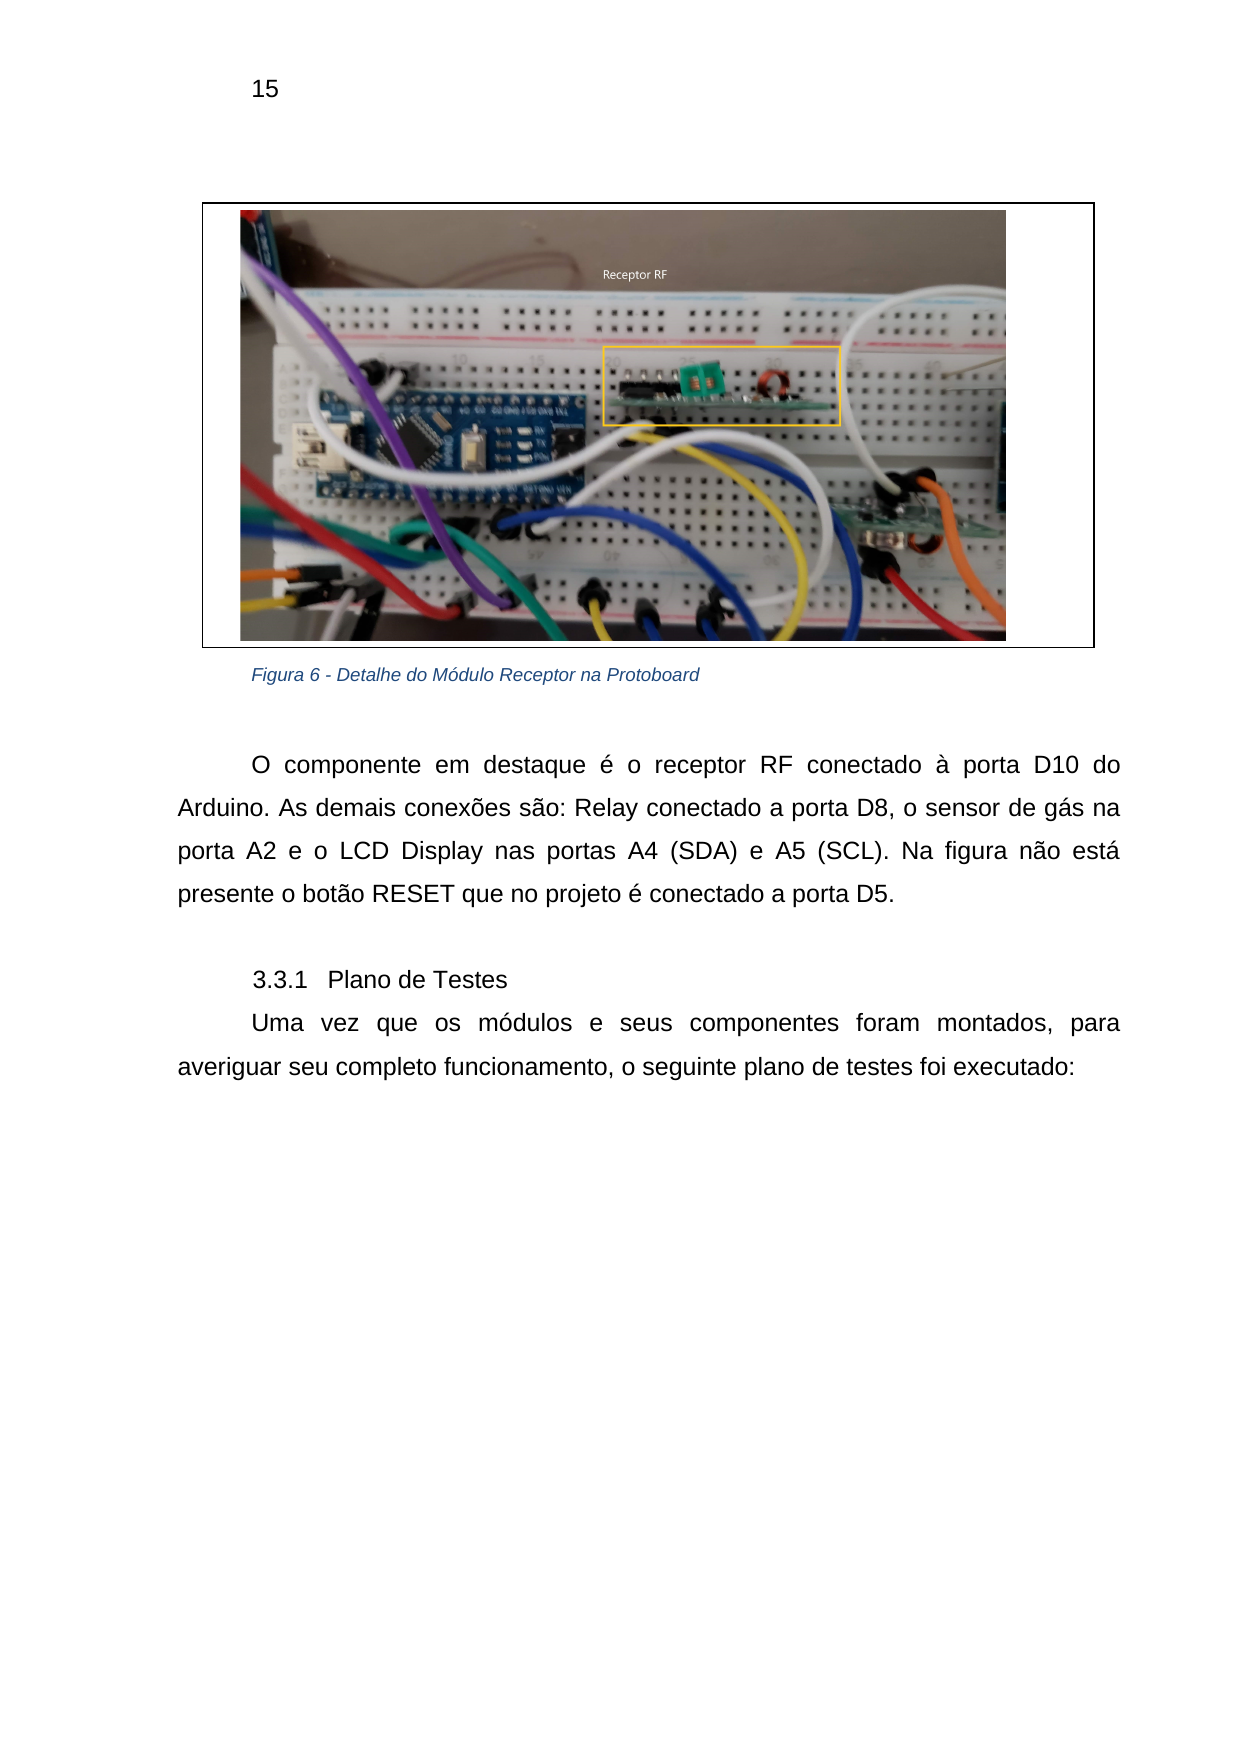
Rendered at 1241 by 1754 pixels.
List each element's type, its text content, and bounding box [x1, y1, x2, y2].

subtitle Plano de Testes [252, 965, 1122, 994]
text Uma vez que os módulos e seus componentes foram montados, para averiguar seu completo funcionamento, o seguinte plano de testes foi executado: [177, 1008, 1122, 1080]
text O componente em destaque é o receptor RF conectado à porta D10 do Arduino. As demais conexões são: Relay conectado a porta D8, o sensor de gás na porta A2 e o LCD Display nas portas A4 (SDA) e A5 (SCL). Na figura não está presente o botão RESET que no projeto é conectado a porta D5. [177, 749, 1122, 908]
picture [240, 210, 1006, 641]
